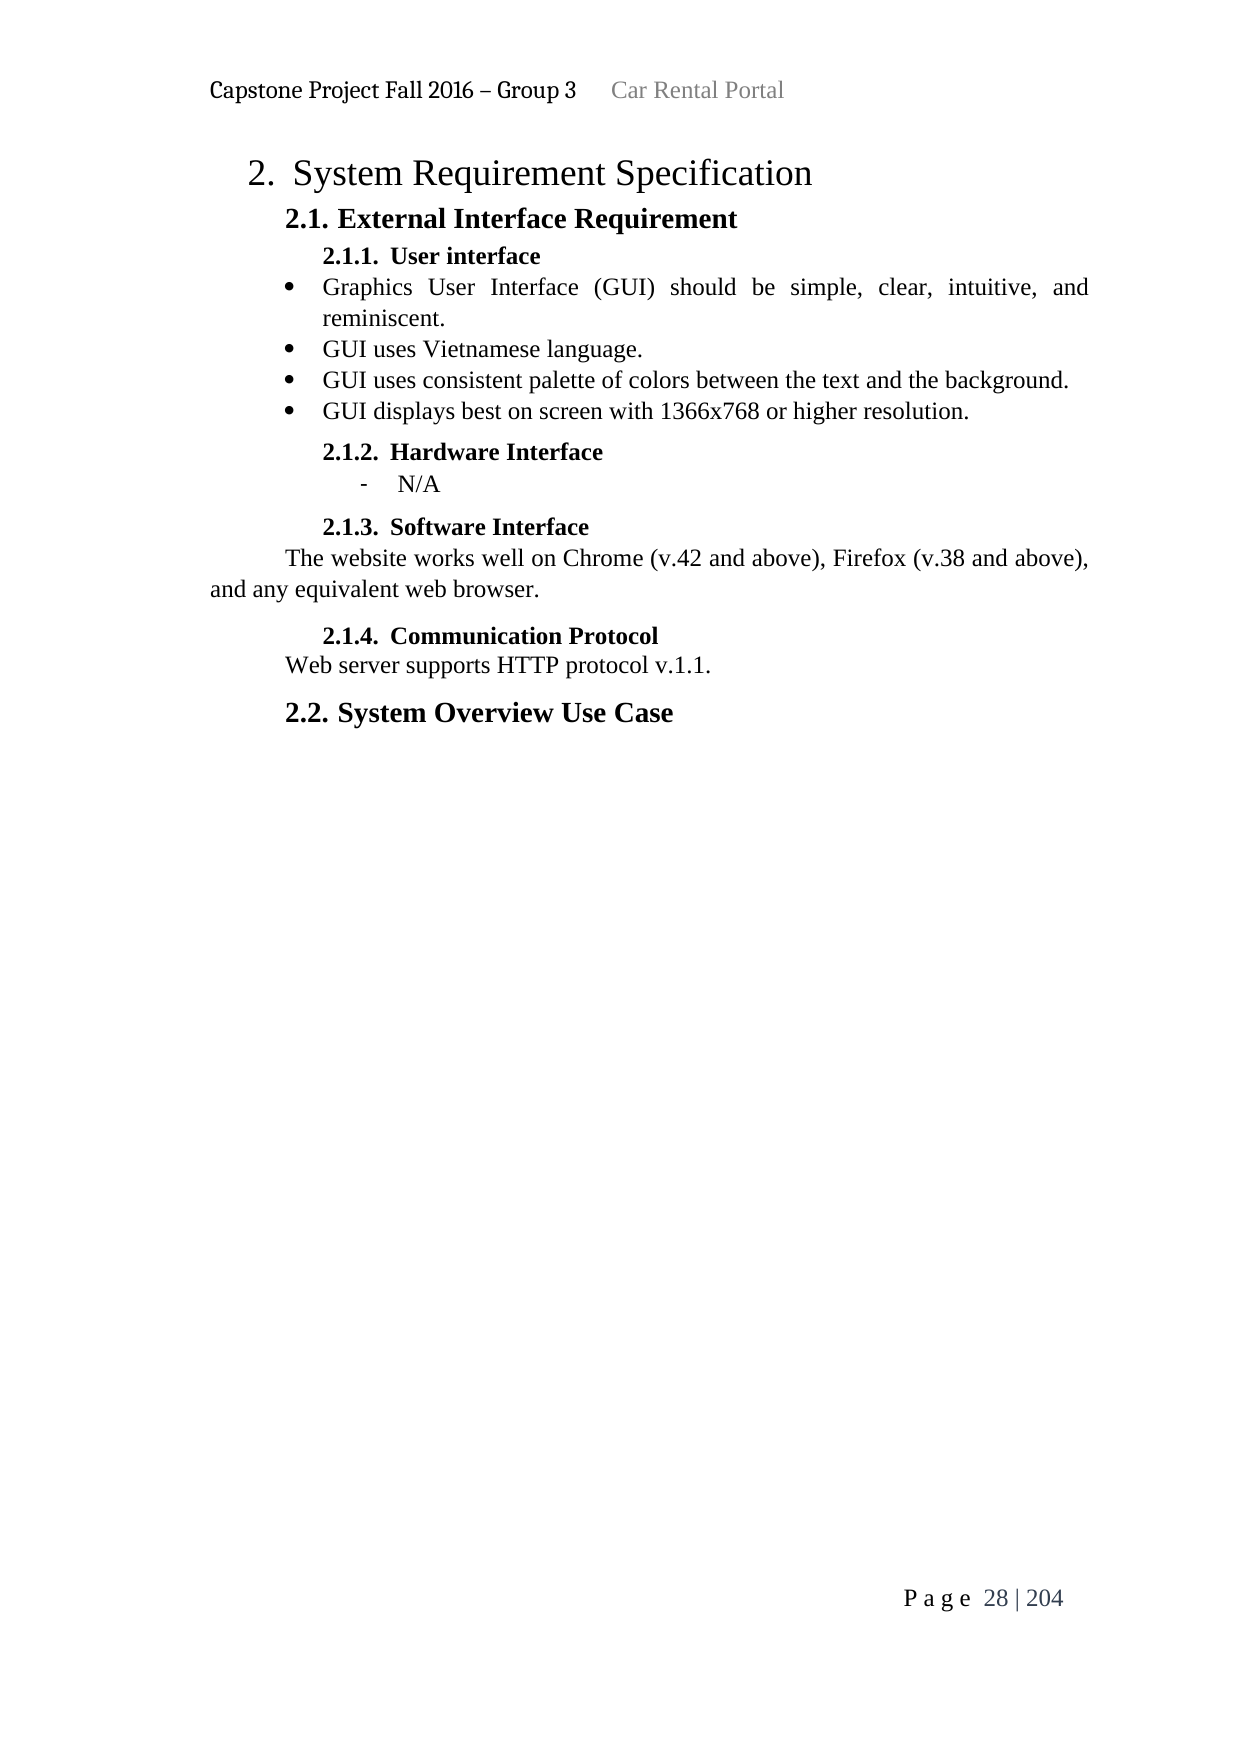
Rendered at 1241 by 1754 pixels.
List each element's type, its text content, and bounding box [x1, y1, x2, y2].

subtitle User interface [322, 241, 1090, 270]
subtitle External Interface Requirement [285, 201, 1090, 234]
text Web server supports HTTP protocol v.1.1. [210, 650, 1090, 679]
subtitle Software Interface [322, 512, 1090, 540]
text The website works well on Chrome (v.42 and above), Firefox (v.38 and above), and any equivalent web browser. [210, 543, 1090, 602]
subtitle System Overview Use Case [285, 696, 1090, 729]
subtitle System Requirement Specification [247, 150, 1090, 193]
list N/A [360, 468, 1090, 499]
subtitle Hardware Interface [322, 437, 1090, 466]
list Graphics User Interface (GUI) should be simple, clear, intuitive, and reminiscent. [285, 272, 1090, 332]
list GUI uses consistent palette of colors between the text and the background. [285, 365, 1090, 394]
list GUI uses Vietnamese language. [285, 334, 1090, 363]
list GUI displays best on screen with 1366x768 or higher resolution. [285, 396, 1090, 425]
subtitle Communication Protocol [322, 621, 1090, 650]
